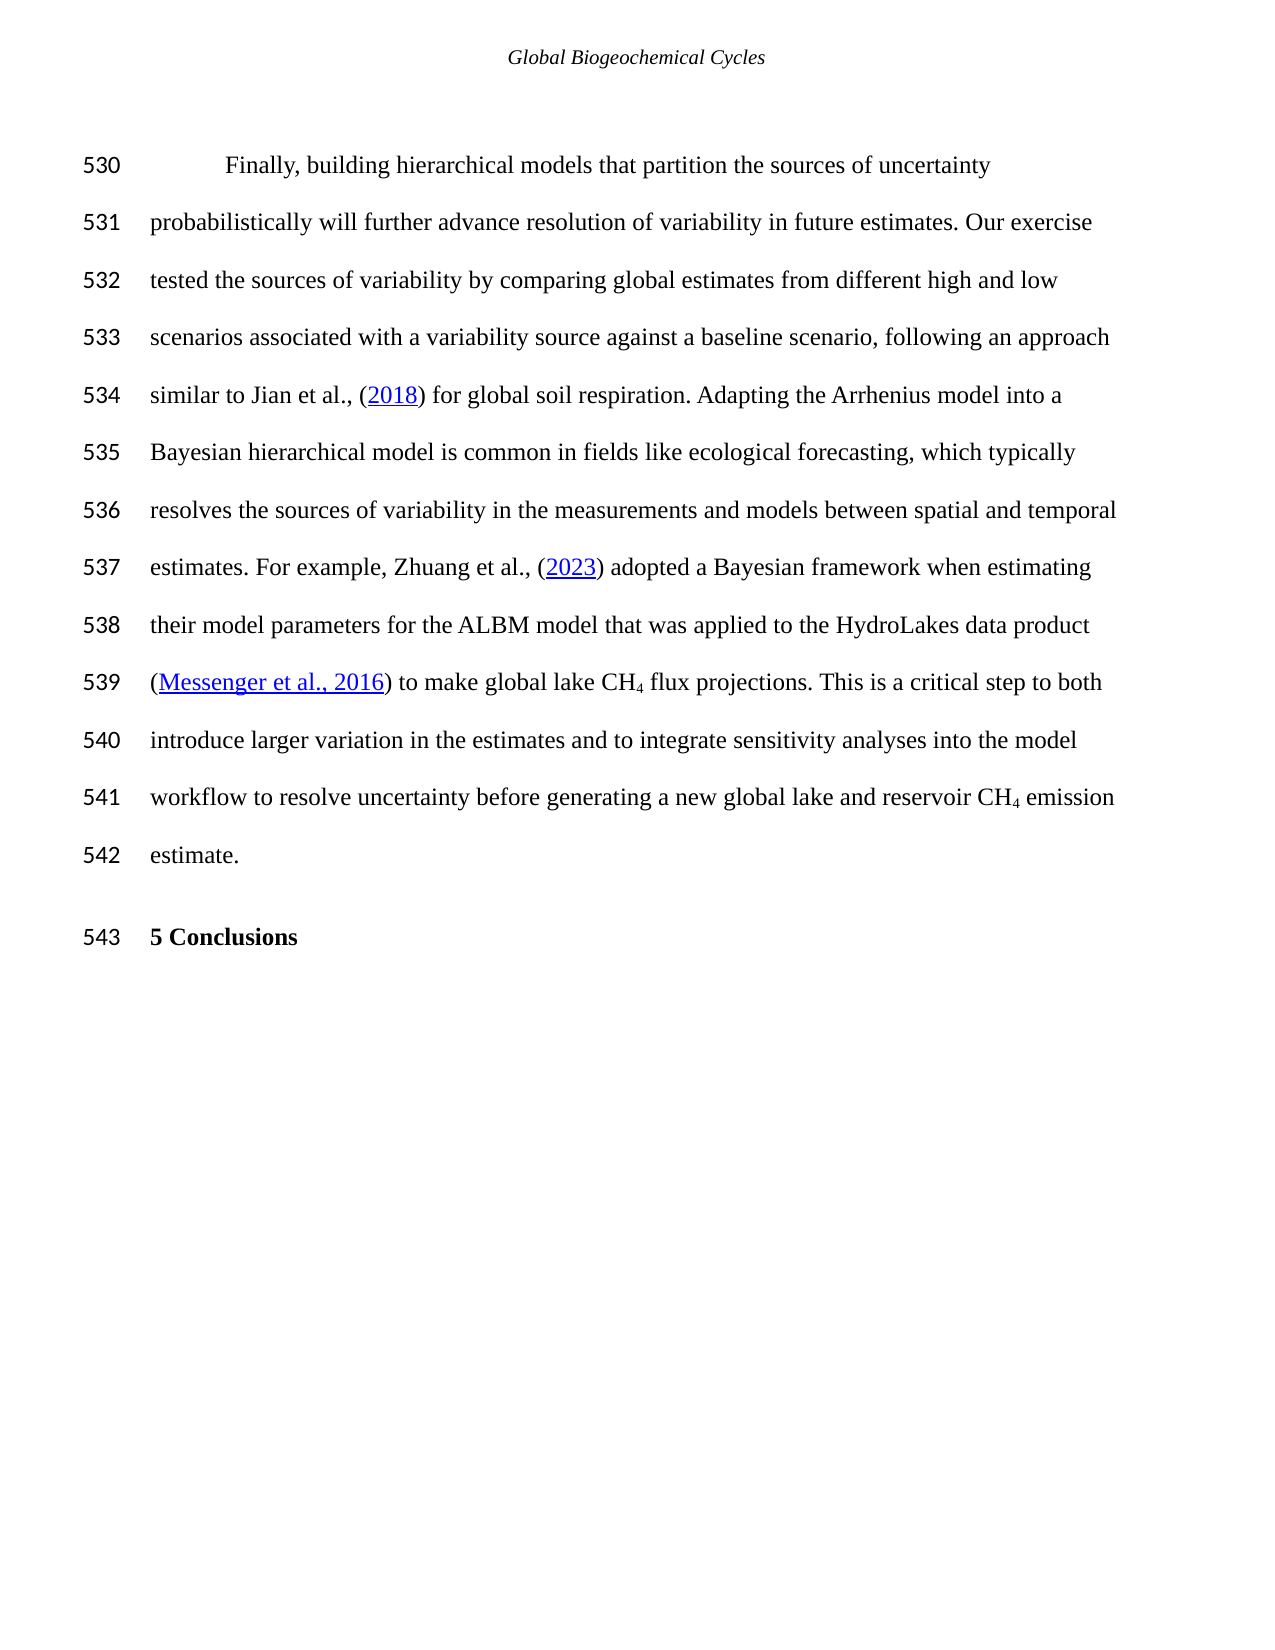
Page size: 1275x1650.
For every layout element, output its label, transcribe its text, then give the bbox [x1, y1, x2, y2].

subtitle 5 Conclusions [150, 922, 1125, 951]
subtitle Finally, building hierarchical models that partition the sources of uncertainty probabilistically will further advance resolution of variability in future estimates. Our exercise tested the sources of variability by comparing global estimates from different high and low scenarios associated with a variability source against a baseline scenario, following an approach similar to Jian et al., (2018) for global soil respiration. Adapting the Arrhenius model into a Bayesian hierarchical model is common in fields like ecological forecasting, which typically resolves the sources of variability in the measurements and models between spatial and temporal estimates. For example, Zhuang et al., (2023) adopted a Bayesian framework when estimating their model parameters for the ALBM model that was applied to the HydroLakes data product (Messenger et al., 2016) to make global lake CH4 flux projections. This is a critical step to both introduce larger variation in the estimates and to integrate sensitivity analyses into the model workflow to resolve uncertainty before generating a new global lake and reservoir CH4 emission estimate. [150, 150, 1125, 869]
